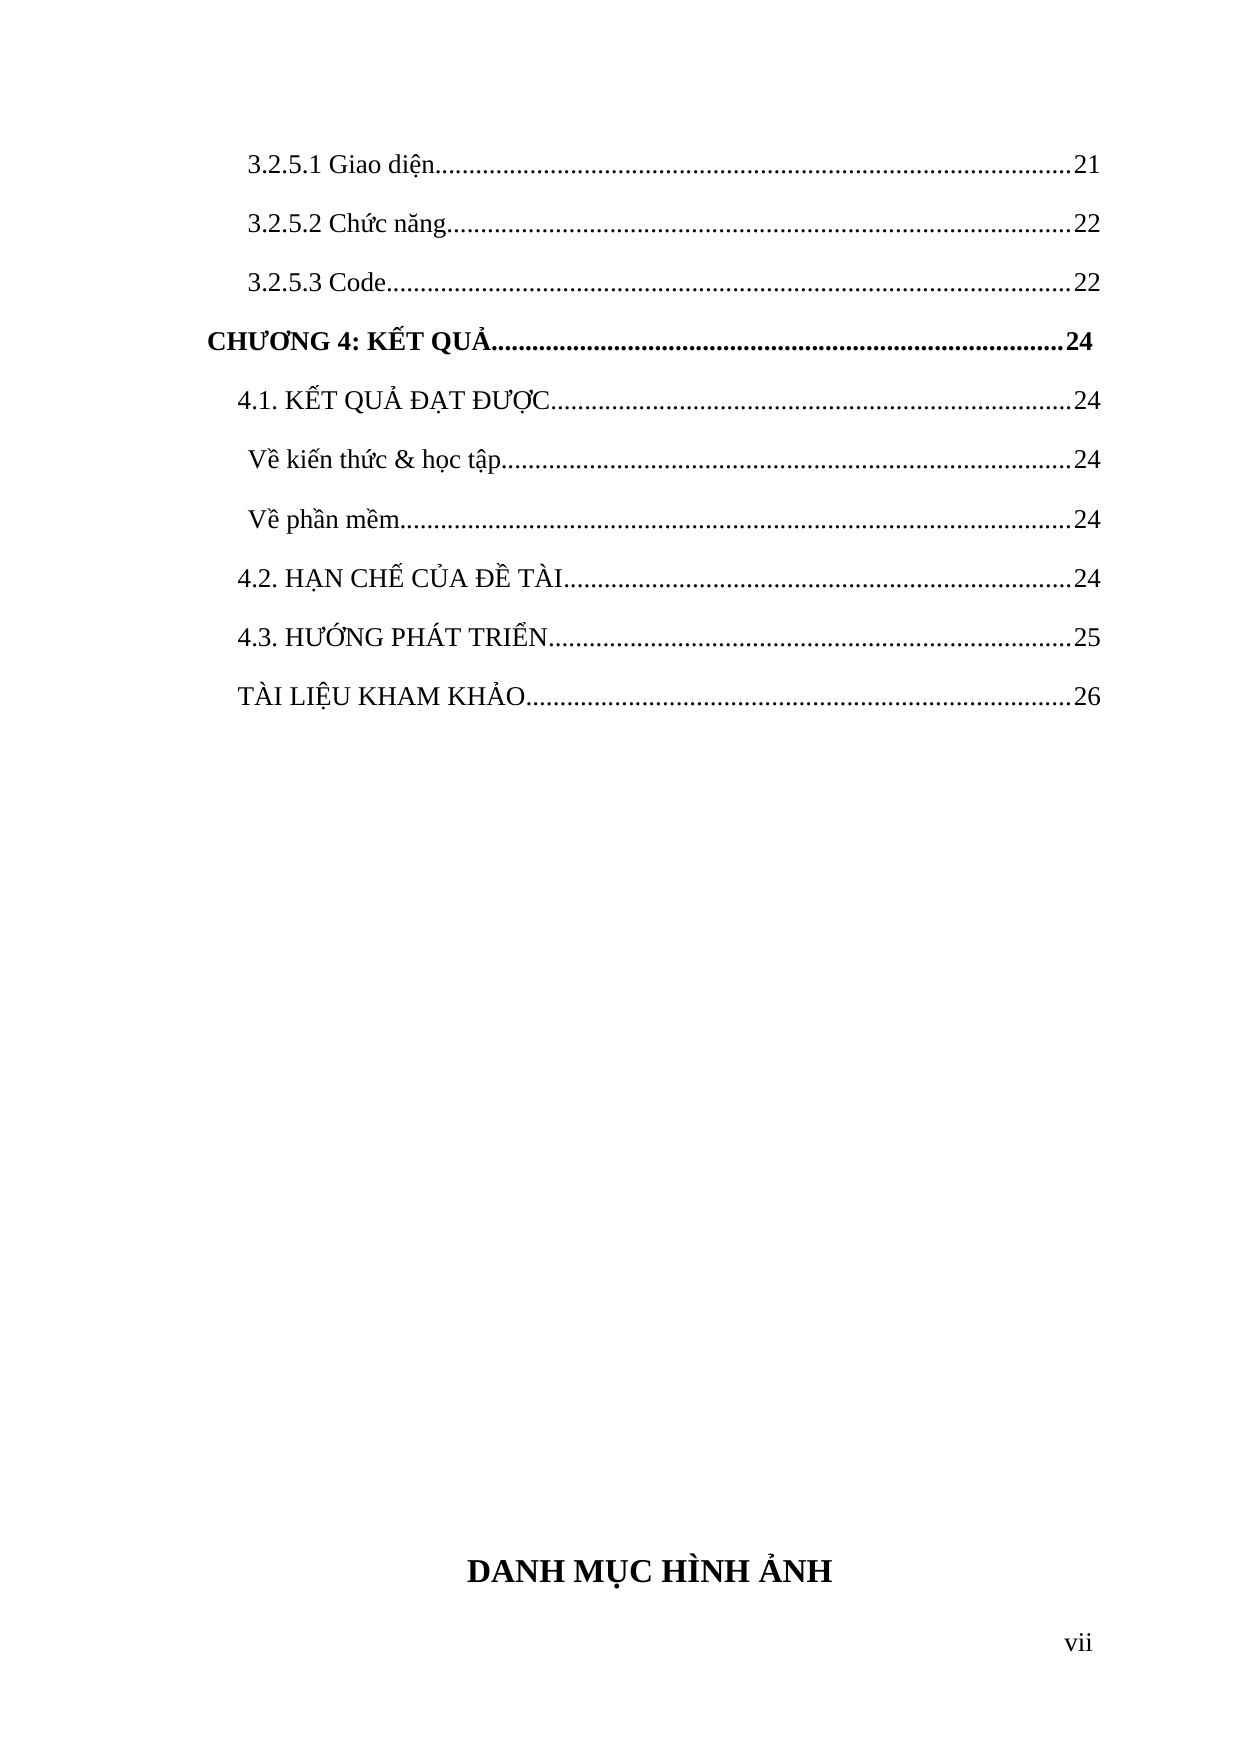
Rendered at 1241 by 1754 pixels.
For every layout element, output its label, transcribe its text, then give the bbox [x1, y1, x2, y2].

text 3.2.5.1 Giao diện 21 [247, 148, 1092, 179]
text TÀI LIỆU KHAM KHẢO 26 [220, 680, 1092, 711]
text 4.3. HƯỚNG PHÁT TRIỂN 25 [220, 621, 1092, 652]
text Về kiến thức & học tập 24 [247, 443, 1092, 475]
text 4.2. HẠN CHẾ CỦA ĐỀ TÀI 24 [220, 562, 1092, 593]
text 4.1. KẾT QUẢ ĐẠT ĐƯỢC 24 [220, 384, 1092, 416]
text CHƯƠNG 4: KẾT QUẢ 24 [207, 325, 1092, 356]
text 3.2.5.3 Code 22 [247, 266, 1092, 297]
text Về phần mềm 24 [247, 503, 1092, 534]
subtitle danh mục Hình ảnh [207, 1551, 1092, 1590]
text 3.2.5.2 Chức năng 22 [247, 207, 1092, 238]
